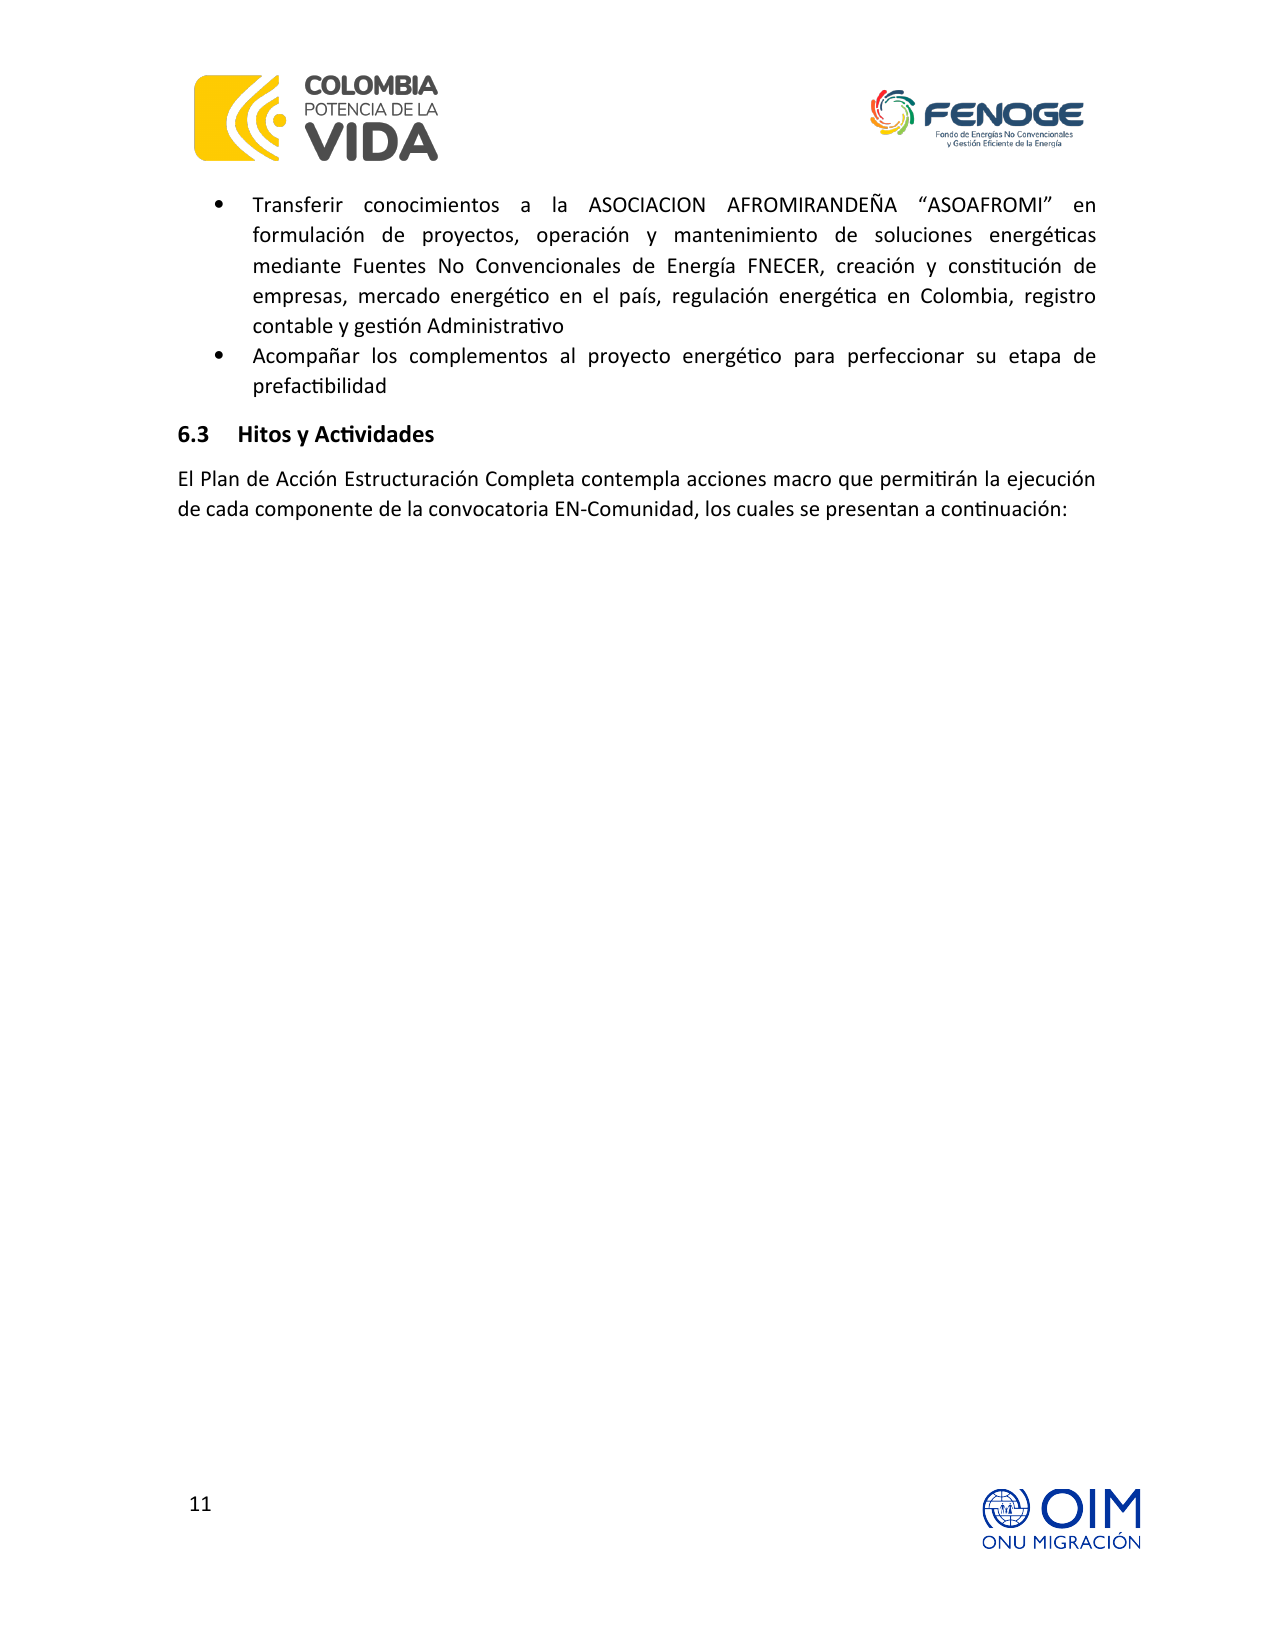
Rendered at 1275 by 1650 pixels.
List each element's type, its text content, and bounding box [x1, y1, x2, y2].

picture [188, 73, 444, 163]
text El Plan de Acción Estructuración Completa contempla acciones macro que permitirán la ejecución de cada componente de la convocatoria EN-Comunidad, los cuales se presentan a continuación: [177, 464, 1098, 522]
picture [869, 88, 1086, 148]
subtitle Hitos y Actividades [177, 418, 1098, 449]
list Transferir conocimientos a la ASOCIACION AFROMIRANDEÑA “ASOAFROMI” en formulación de proyectos, operación y mantenimiento de soluciones energéticas mediante Fuentes No Convencionales de Energía FNECER, creación y constitución de empresas, mercado energético en el país, regulación energética en Colombia, registro contable y gestión Administrativo [215, 190, 1098, 339]
picture [982, 1489, 1141, 1549]
list Acompañar los complementos al proyecto energético para perfeccionar su etapa de prefactibilidad [215, 341, 1098, 400]
